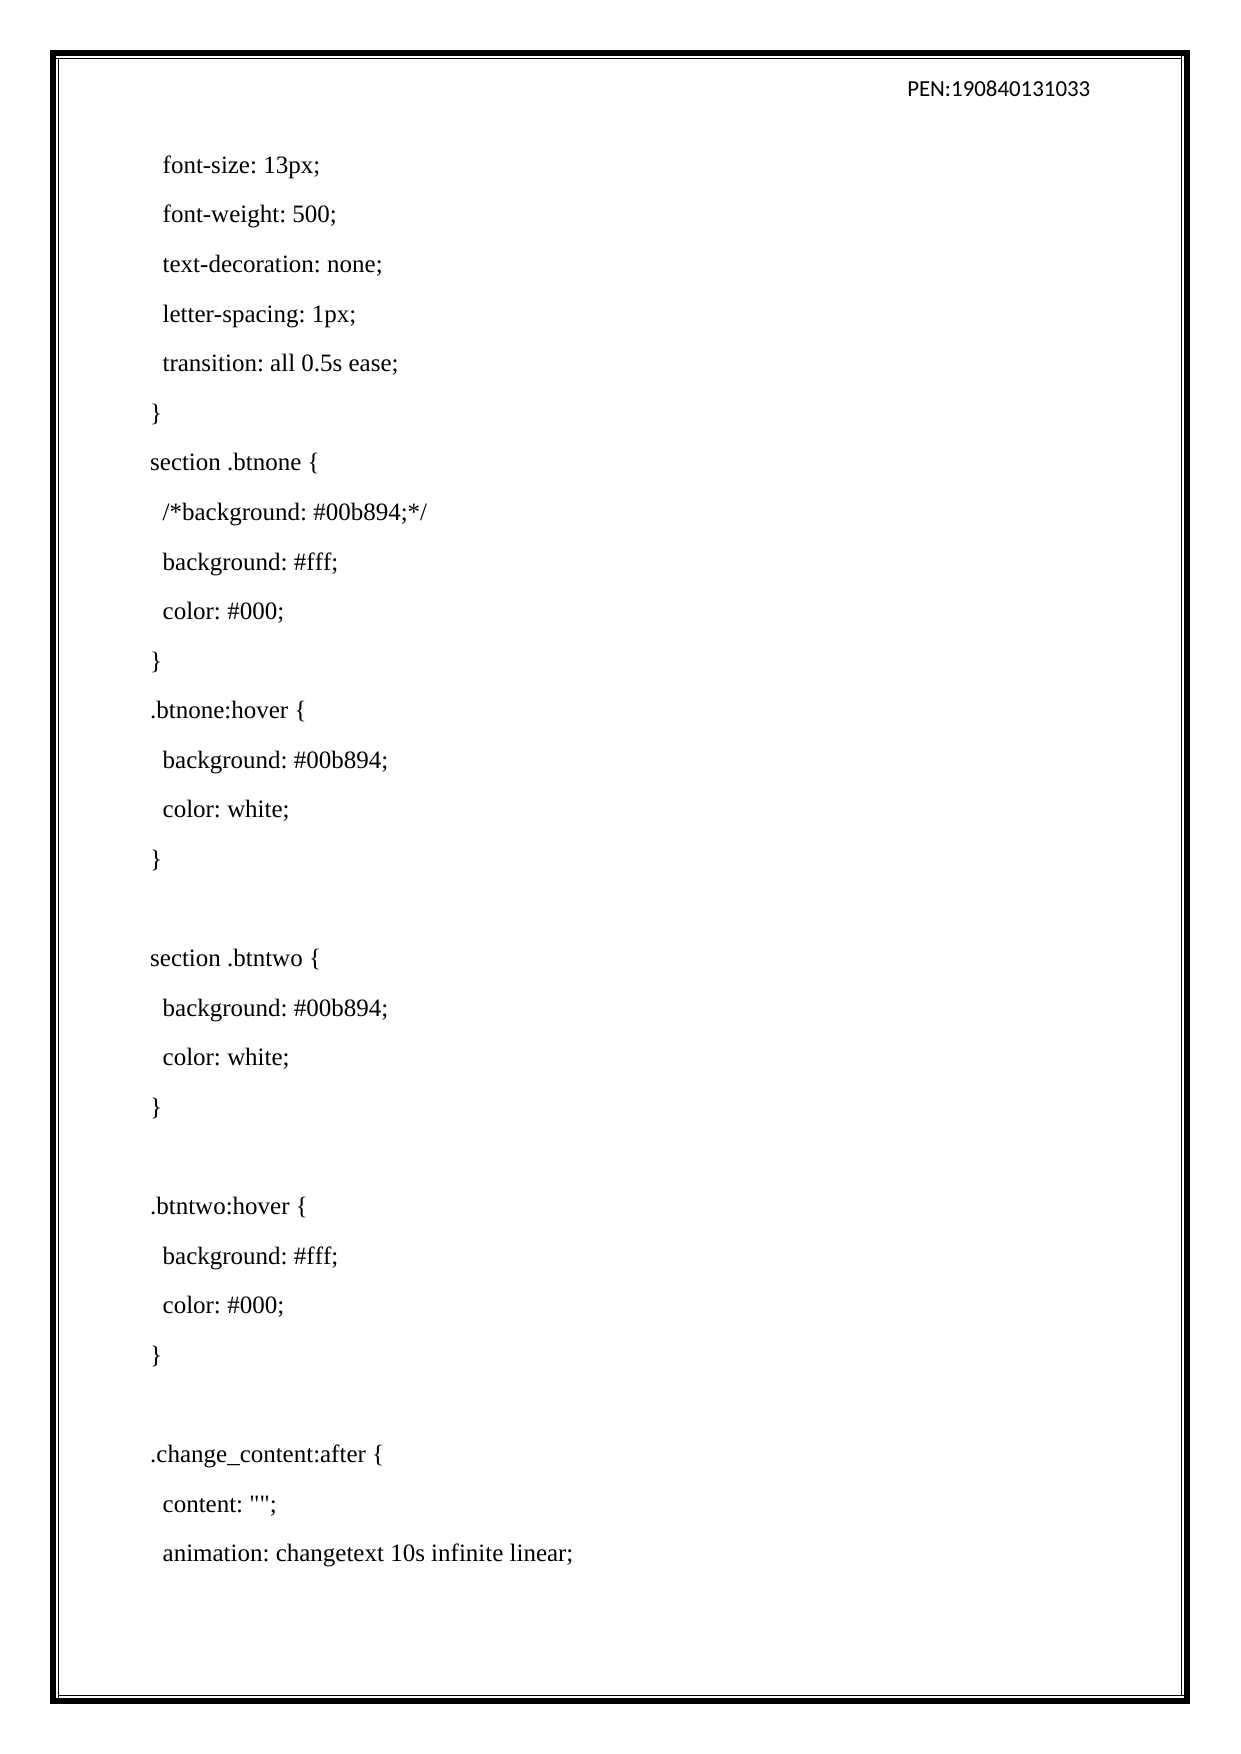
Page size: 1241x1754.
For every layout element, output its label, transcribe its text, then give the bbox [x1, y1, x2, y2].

text } [150, 844, 1090, 873]
text color: #000; [150, 1290, 1090, 1319]
text } [150, 1092, 1090, 1121]
text content: ""; [150, 1489, 1090, 1517]
text background: #fff; [150, 1241, 1090, 1269]
text section .btntwo { [150, 943, 1090, 972]
text text-decoration: none; [150, 249, 1090, 278]
text .btnone:hover { [150, 695, 1090, 724]
text background: #00b894; [150, 993, 1090, 1022]
text transition: all 0.5s ease; [150, 348, 1090, 377]
text .btntwo:hover { [150, 1191, 1090, 1220]
text } [150, 1340, 1090, 1369]
text } [150, 398, 1090, 427]
text } [150, 646, 1090, 674]
text background: #fff; [150, 547, 1090, 575]
text .change_content:after { [150, 1439, 1090, 1468]
text /*background: #00b894;*/ [150, 497, 1090, 526]
text color: white; [150, 1042, 1090, 1071]
text background: #00b894; [150, 745, 1090, 774]
text color: #000; [150, 596, 1090, 625]
text animation: changetext 10s infinite linear; [150, 1538, 1090, 1567]
text font-size: 13px; [150, 150, 1090, 179]
text color: white; [150, 794, 1090, 823]
text section .btnone { [150, 447, 1090, 476]
text letter-spacing: 1px; [150, 299, 1090, 327]
text font-weight: 500; [150, 199, 1090, 228]
